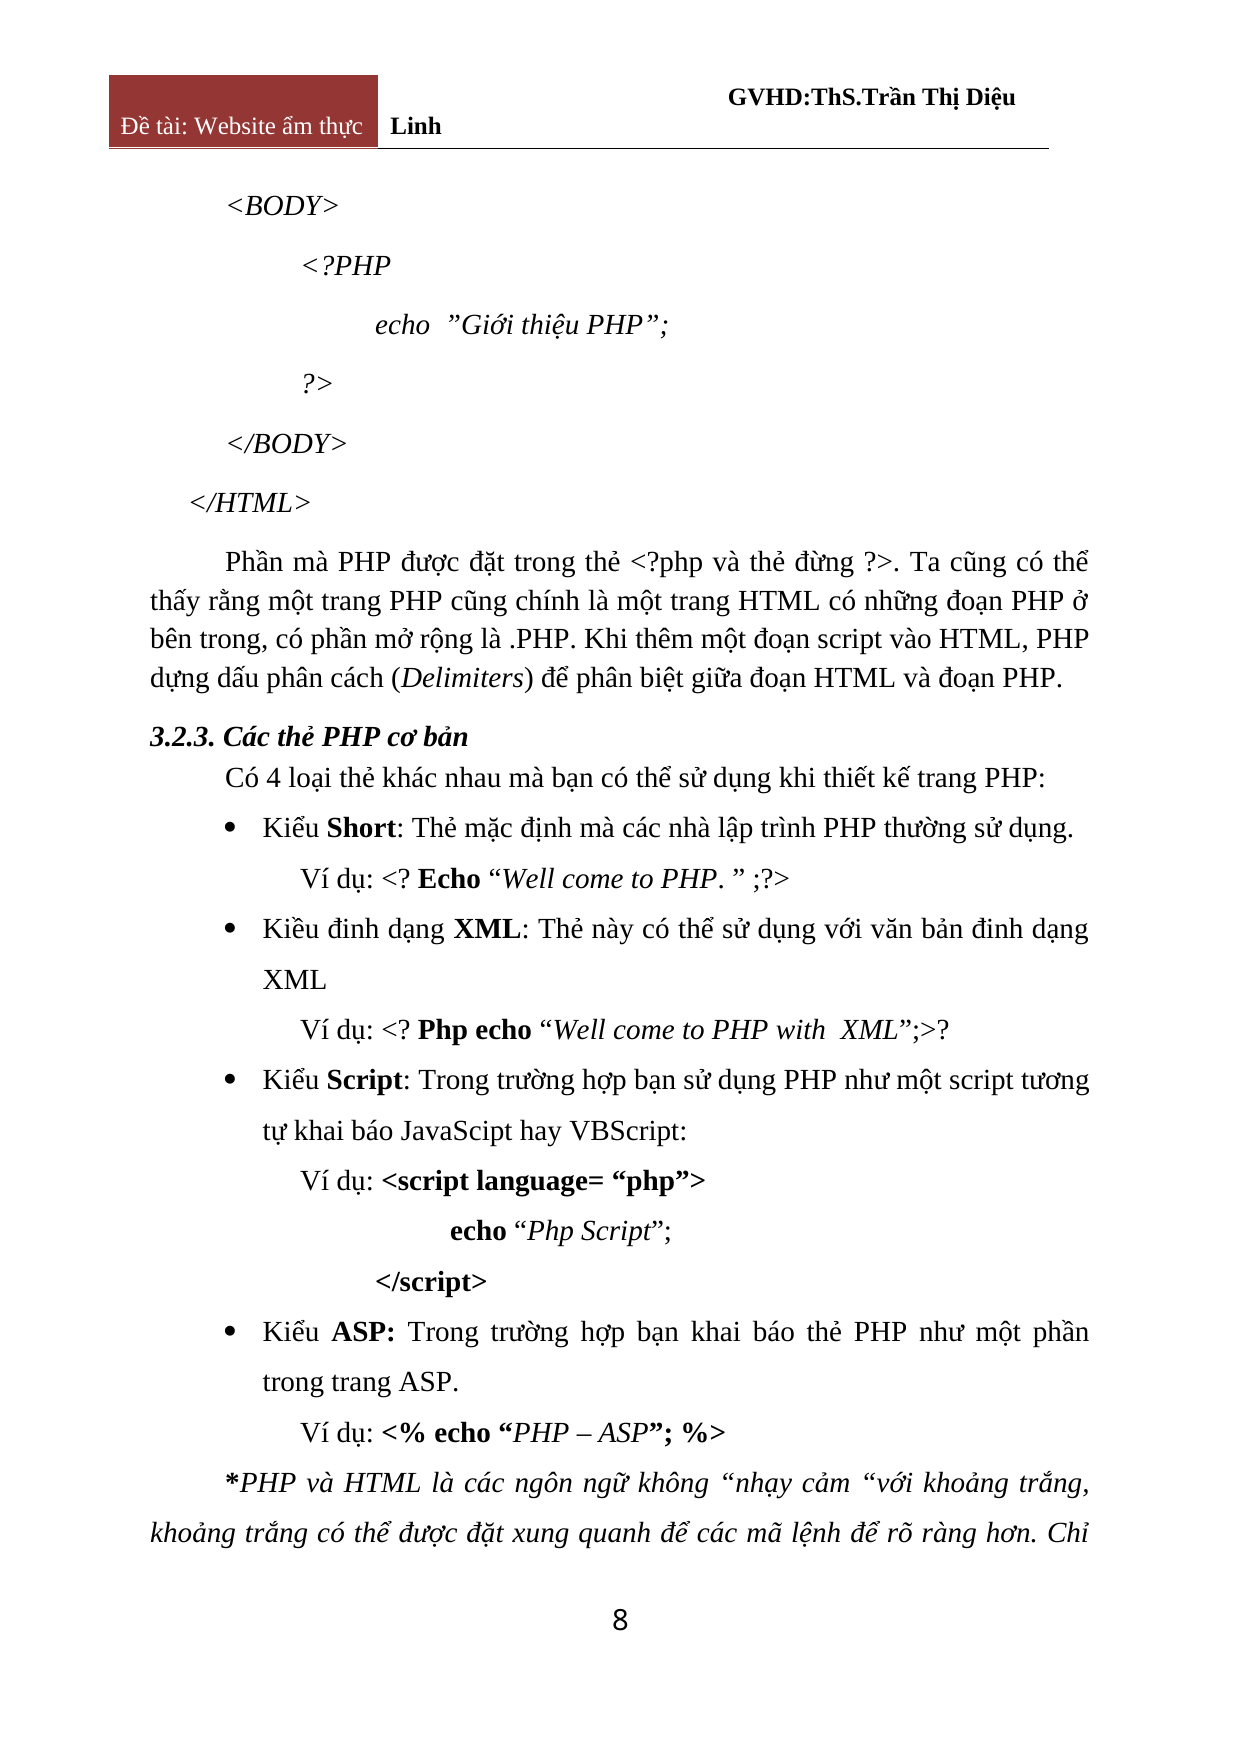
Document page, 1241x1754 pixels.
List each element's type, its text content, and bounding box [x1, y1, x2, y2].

text Có 4 loại thẻ khác nhau mà bạn có thể sử dụng khi thiết kế trang PHP: [150, 760, 1090, 794]
list Kiểu Short: Thẻ mặc định mà các nhà lập trình PHP thường sử dụng. [225, 811, 1090, 844]
text </HTML> [150, 485, 1090, 519]
text Ví dụ: <% echo “PHP – ASP”; %> [150, 1415, 1090, 1448]
text </BODY> [150, 426, 1090, 459]
list Kiểu Script: Trong trường hợp bạn sử dụng PHP như một script tương tự khai báo JavaScipt hay VBScript: [225, 1062, 1090, 1146]
text </script> [300, 1264, 1090, 1297]
text ?> [225, 366, 1090, 400]
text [150, 1465, 1090, 1549]
text Ví dụ: <? Php echo “Well come to PHP with XML”;>? [150, 1012, 1090, 1046]
text <?PHP [225, 248, 1090, 281]
text Ví dụ: <script language= “php”> [150, 1163, 1090, 1197]
text Phần mà PHP được đặt trong thẻ <?php và thẻ đừng ?>. Ta cũng có thể thấy rằng một trang PHP cũng chính là một trang HTML có những đoạn PHP ở bên trong, có phần mở rộng là .PHP. Khi thêm một đoạn script vào HTML, PHP dựng dấu phân cách (Delimiters) để phân biệt giữa đoạn HTML và đoạn PHP. [150, 544, 1090, 694]
text echo “Php Script”; [375, 1213, 1090, 1247]
list Kiều đinh dạng XML: Thẻ này có thể sử dụng với văn bản đinh dạng XML [225, 911, 1090, 995]
subtitle 3.2.3. Các thẻ PHP cơ bản [150, 719, 1090, 753]
text echo ”Giới thiệu PHP”; [300, 307, 1090, 341]
text <BODY> [150, 188, 1090, 222]
text Ví dụ: <? Echo “Well come to PHP. ” ;?> [150, 861, 1090, 894]
list Kiểu ASP: Trong trường hợp bạn khai báo thẻ PHP như một phần trong trang ASP. [225, 1314, 1090, 1398]
